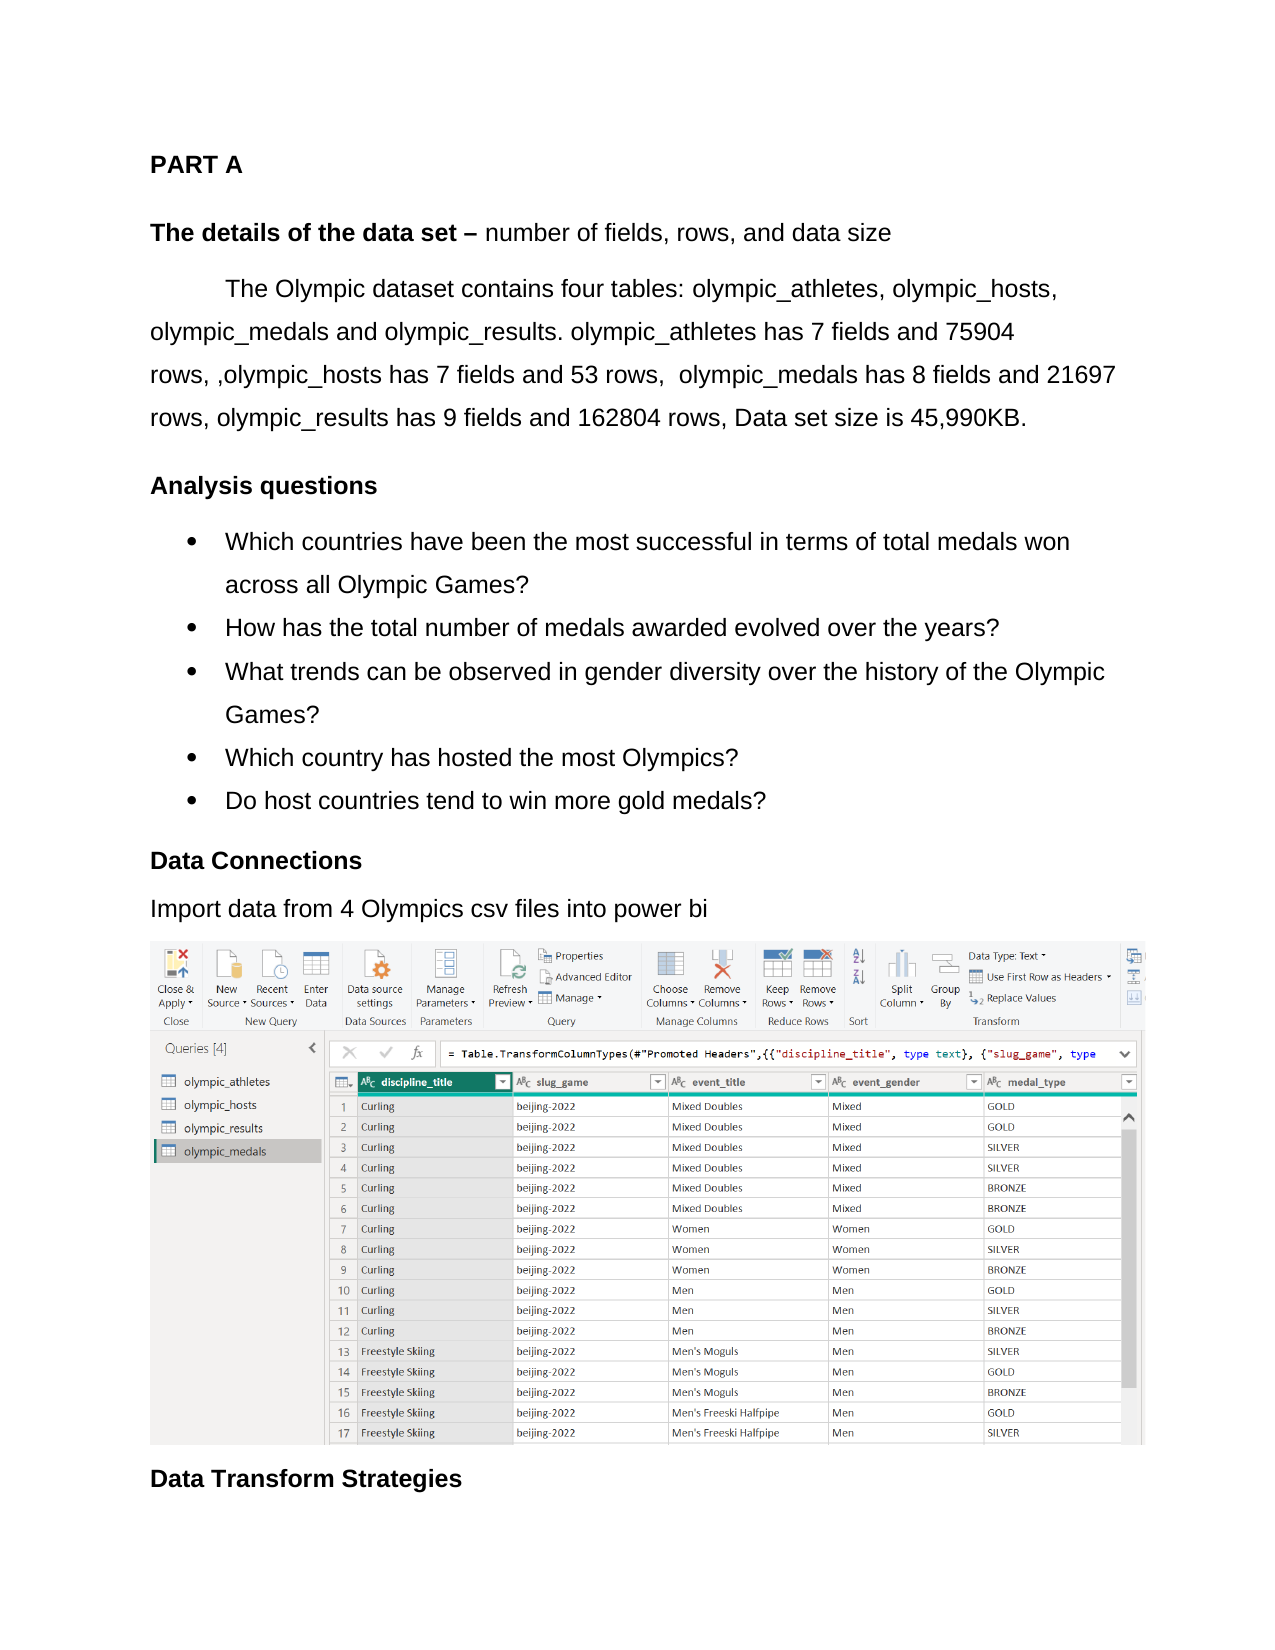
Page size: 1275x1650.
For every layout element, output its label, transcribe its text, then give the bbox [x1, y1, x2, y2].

text Data Connections [150, 846, 1125, 875]
list Which country has hosted the most Olympics? [187, 743, 1125, 772]
text The Olympic dataset contains four tables: olympic_athletes, olympic_hosts, olympic_medals and olympic_results. olympic_athletes has 7 fields and 75904 rows, ,olympic_hosts has 7 fields and 53 rows, olympic_medals has 8 fields and 21697 rows, olympic_results has 9 fields and 162804 rows, Data set size is 45,990KB. [150, 274, 1125, 432]
list Do host countries tend to win more gold medals? [187, 786, 1125, 815]
text Data Transform Strategies [150, 1464, 1125, 1493]
list Which countries have been the most successful in terms of total medals won across all Olympic Games? [187, 527, 1125, 599]
picture [150, 941, 1146, 1445]
text PART A [150, 150, 1125, 179]
list What trends can be observed in gender diversity over the history of the Olympic Games? [187, 656, 1125, 728]
text Import data from 4 Olympics csv files into power bi [150, 894, 1125, 922]
text Analysis questions [150, 471, 1125, 500]
list How has the total number of medals awarded evolved over the years? [187, 613, 1125, 642]
text The details of the data set – number of fields, rows, and data size [150, 218, 1125, 247]
